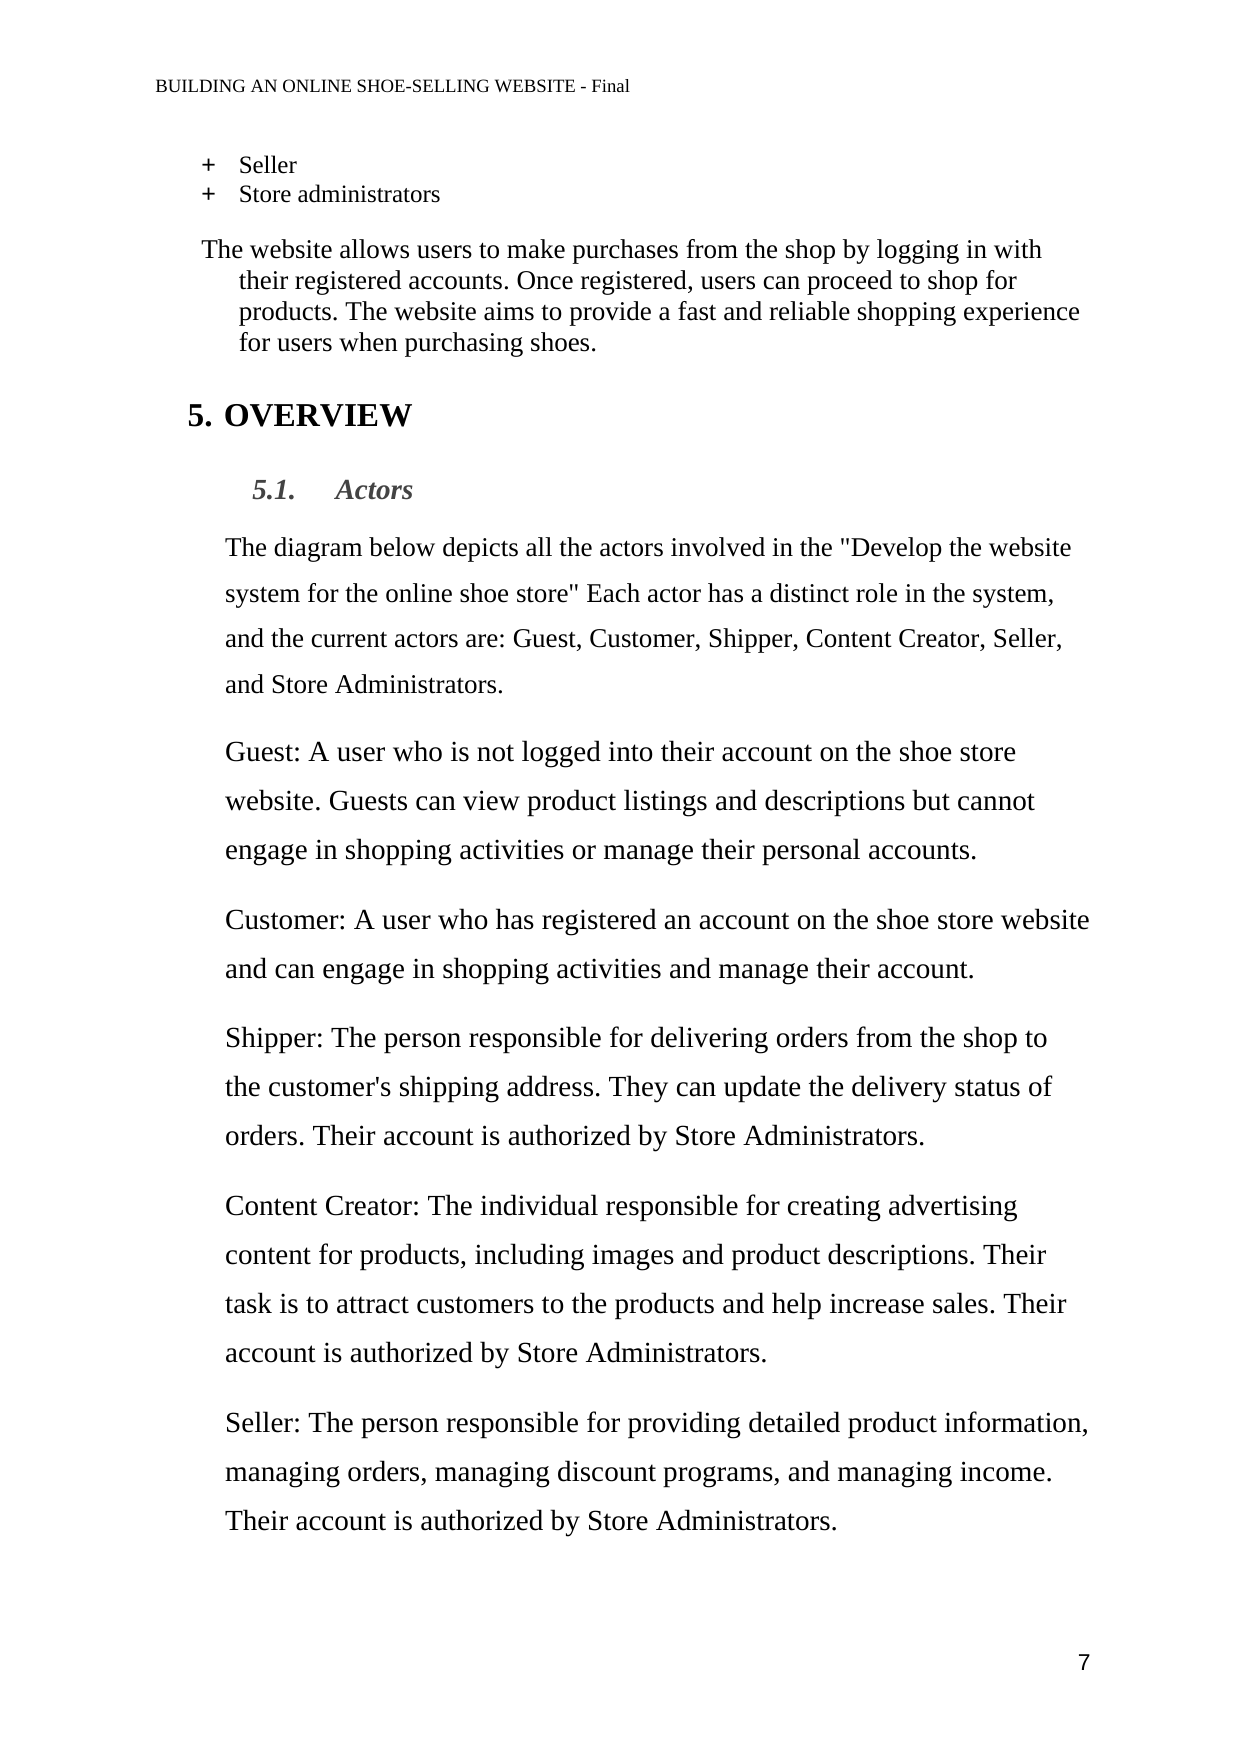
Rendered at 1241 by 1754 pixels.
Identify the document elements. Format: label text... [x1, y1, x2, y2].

subtitle 5.1. Actors [252, 472, 1090, 506]
text Seller: The person responsible for providing detailed product information, managing orders, managing discount programs, and managing income. Their account is authorized by Store Administrators. [225, 1405, 1090, 1536]
list Seller [201, 150, 1090, 179]
list Store administrators [201, 179, 1090, 208]
text The diagram below depicts all the actors involved in the "Develop the website system for the online shoe store" Each actor has a distinct role in the system, and the current actors are: Guest, Customer, Shipper, Content Creator, Seller, and Store Administrators. [225, 532, 1090, 699]
subtitle 5. OVERVIEW [187, 395, 1090, 433]
text Content Creator: The individual responsible for creating advertising content for products, including images and product descriptions. Their task is to attract customers to the products and help increase sales. Their account is authorized by Store Administrators. [225, 1188, 1090, 1369]
text Guest: A user who is not logged into their account on the shoe store website. Guests can view product listings and descriptions but cannot engage in shopping activities or manage their personal accounts. [225, 734, 1090, 866]
text The website allows users to make purchases from the shop by logging in with their registered accounts. Once registered, users can proceed to shop for products. The website aims to provide a fast and reliable shopping experience for users when purchasing shoes. [201, 233, 1090, 357]
text Customer: A user who has registered an account on the shoe store website and can engage in shopping activities and manage their account. [225, 902, 1090, 984]
text Shipper: The person responsible for delivering orders from the shop to the customer's shipping address. They can update the delivery status of orders. Their account is authorized by Store Administrators. [225, 1021, 1090, 1152]
